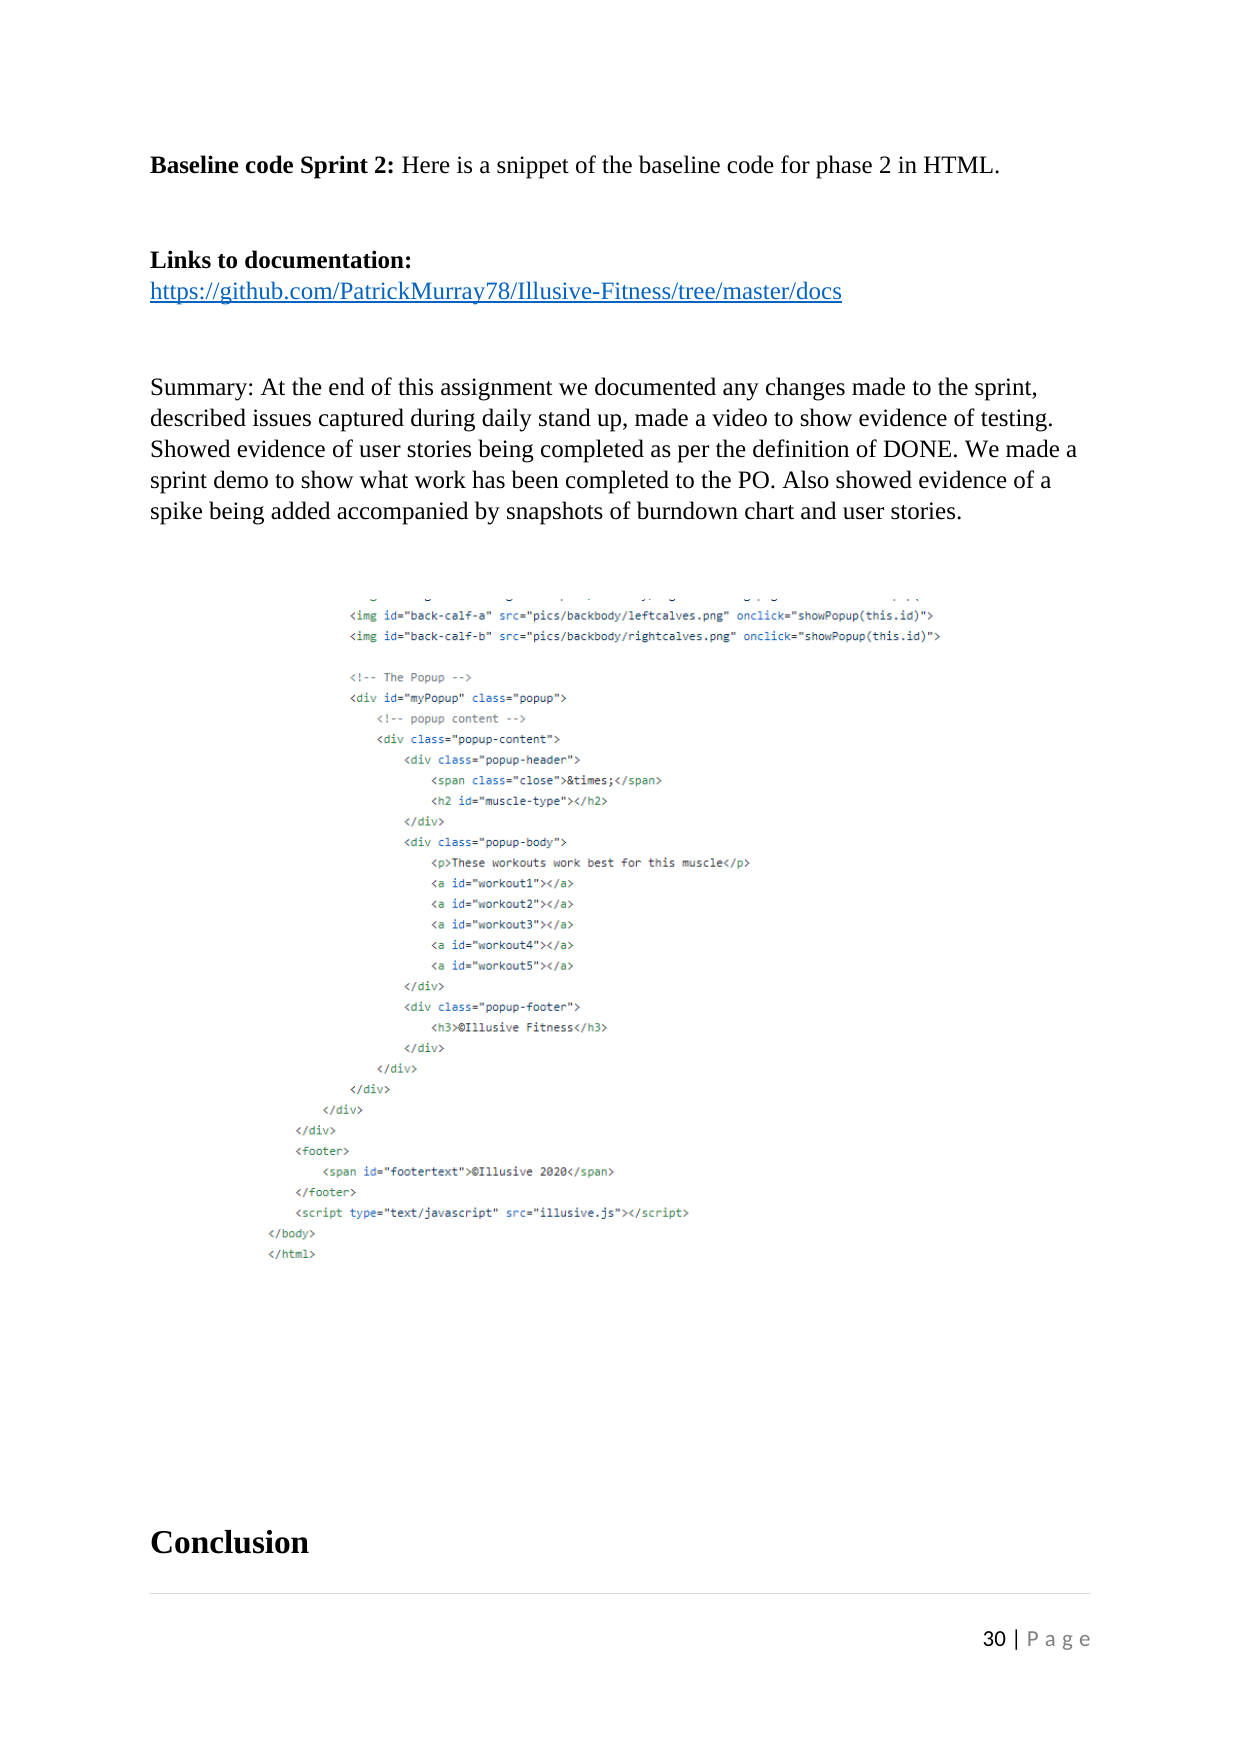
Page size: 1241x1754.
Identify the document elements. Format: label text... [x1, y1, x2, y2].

text Summary: At the end of this assignment we documented any changes made to the sprint, described issues captured during daily stand up, made a video to show evidence of testing. Showed evidence of user stories being completed as per the definition of DONE. We made a sprint demo to show what work has been completed to the PO. Also showed evidence of a spike being added accompanied by snapshots of burndown chart and user stories. [150, 372, 1090, 525]
text Links to documentation: https://github.com/PatrickMurray78/Illusive-Fitness/tree/master/docs [150, 245, 1090, 305]
picture [250, 599, 957, 1259]
text Baseline code Sprint 2: Here is a snippet of the baseline code for phase 2 in HTML. [150, 150, 1090, 179]
subtitle Conclusion [150, 1523, 1090, 1561]
